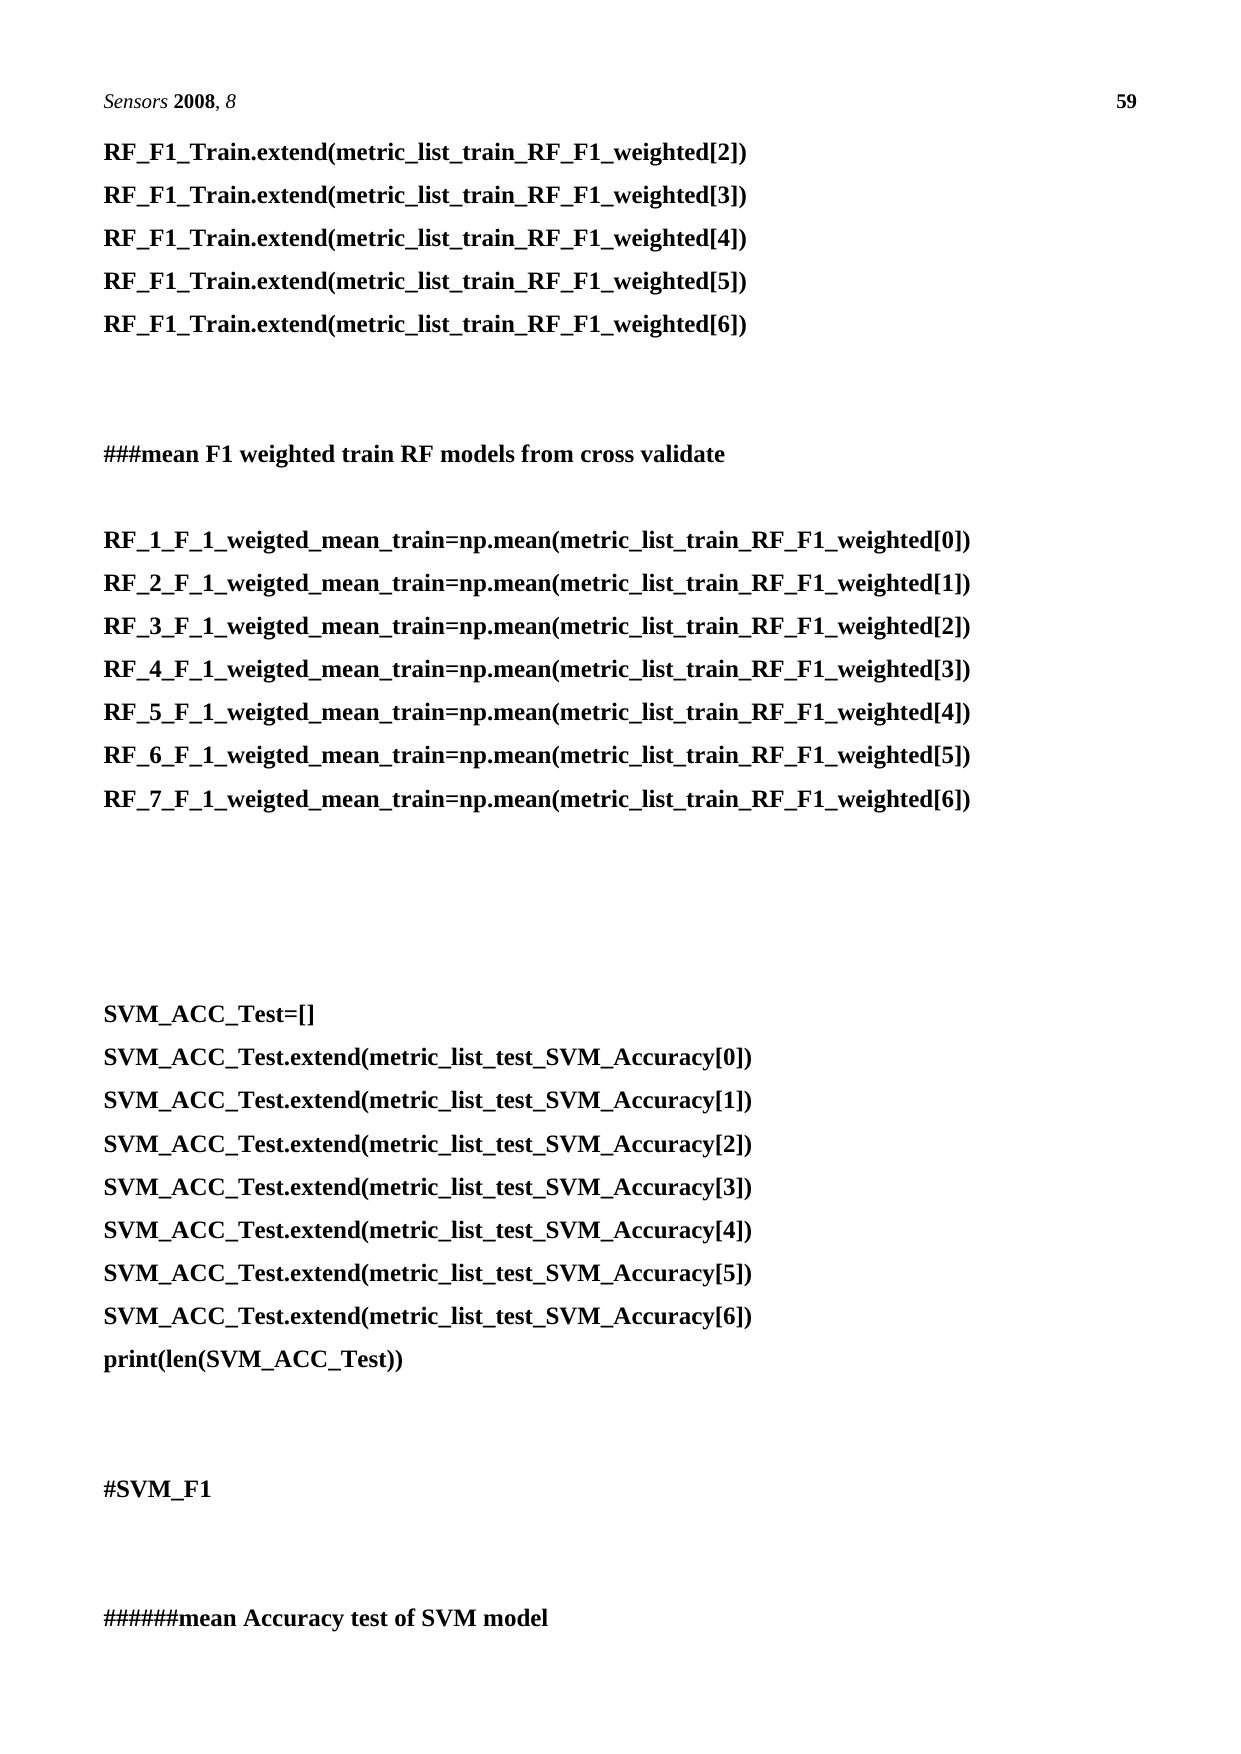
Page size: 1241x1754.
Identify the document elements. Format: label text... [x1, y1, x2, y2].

text RF_F1_Train.extend(metric_list_train_RF_F1_weighted[6]) [103, 309, 1137, 338]
text SVM_ACC_Test.extend(metric_list_test_SVM_Accuracy[0]) [103, 1042, 1137, 1071]
text SVM_ACC_Test.extend(metric_list_test_SVM_Accuracy[2]) [103, 1129, 1137, 1157]
text print(len(SVM_ACC_Test)) [103, 1344, 1137, 1373]
text RF_6_F_1_weigted_mean_train=np.mean(metric_list_train_RF_F1_weighted[5]) [103, 741, 1137, 769]
text RF_1_F_1_weigted_mean_train=np.mean(metric_list_train_RF_F1_weighted[0]) [103, 525, 1137, 554]
text #SVM_F1 [103, 1474, 1137, 1502]
text SVM_ACC_Test.extend(metric_list_test_SVM_Accuracy[3]) [103, 1172, 1137, 1201]
text RF_7_F_1_weigted_mean_train=np.mean(metric_list_train_RF_F1_weighted[6]) [103, 784, 1137, 812]
text SVM_ACC_Test.extend(metric_list_test_SVM_Accuracy[1]) [103, 1086, 1137, 1114]
text RF_F1_Train.extend(metric_list_train_RF_F1_weighted[2]) [103, 137, 1137, 166]
text RF_F1_Train.extend(metric_list_train_RF_F1_weighted[4]) [103, 223, 1137, 252]
text SVM_ACC_Test.extend(metric_list_test_SVM_Accuracy[6]) [103, 1301, 1137, 1330]
text SVM_ACC_Test.extend(metric_list_test_SVM_Accuracy[4]) [103, 1215, 1137, 1244]
text RF_F1_Train.extend(metric_list_train_RF_F1_weighted[3]) [103, 180, 1137, 209]
text ###mean F1 weighted train RF models from cross validate [103, 439, 1137, 467]
text SVM_ACC_Test.extend(metric_list_test_SVM_Accuracy[5]) [103, 1258, 1137, 1287]
text RF_F1_Train.extend(metric_list_train_RF_F1_weighted[5]) [103, 266, 1137, 295]
text RF_5_F_1_weigted_mean_train=np.mean(metric_list_train_RF_F1_weighted[4]) [103, 697, 1137, 726]
text SVM_ACC_Test=[] [103, 999, 1137, 1028]
text ######mean Accuracy test of SVM model [103, 1603, 1137, 1632]
text RF_3_F_1_weigted_mean_train=np.mean(metric_list_train_RF_F1_weighted[2]) [103, 611, 1137, 640]
text RF_4_F_1_weigted_mean_train=np.mean(metric_list_train_RF_F1_weighted[3]) [103, 654, 1137, 683]
text RF_2_F_1_weigted_mean_train=np.mean(metric_list_train_RF_F1_weighted[1]) [103, 568, 1137, 597]
